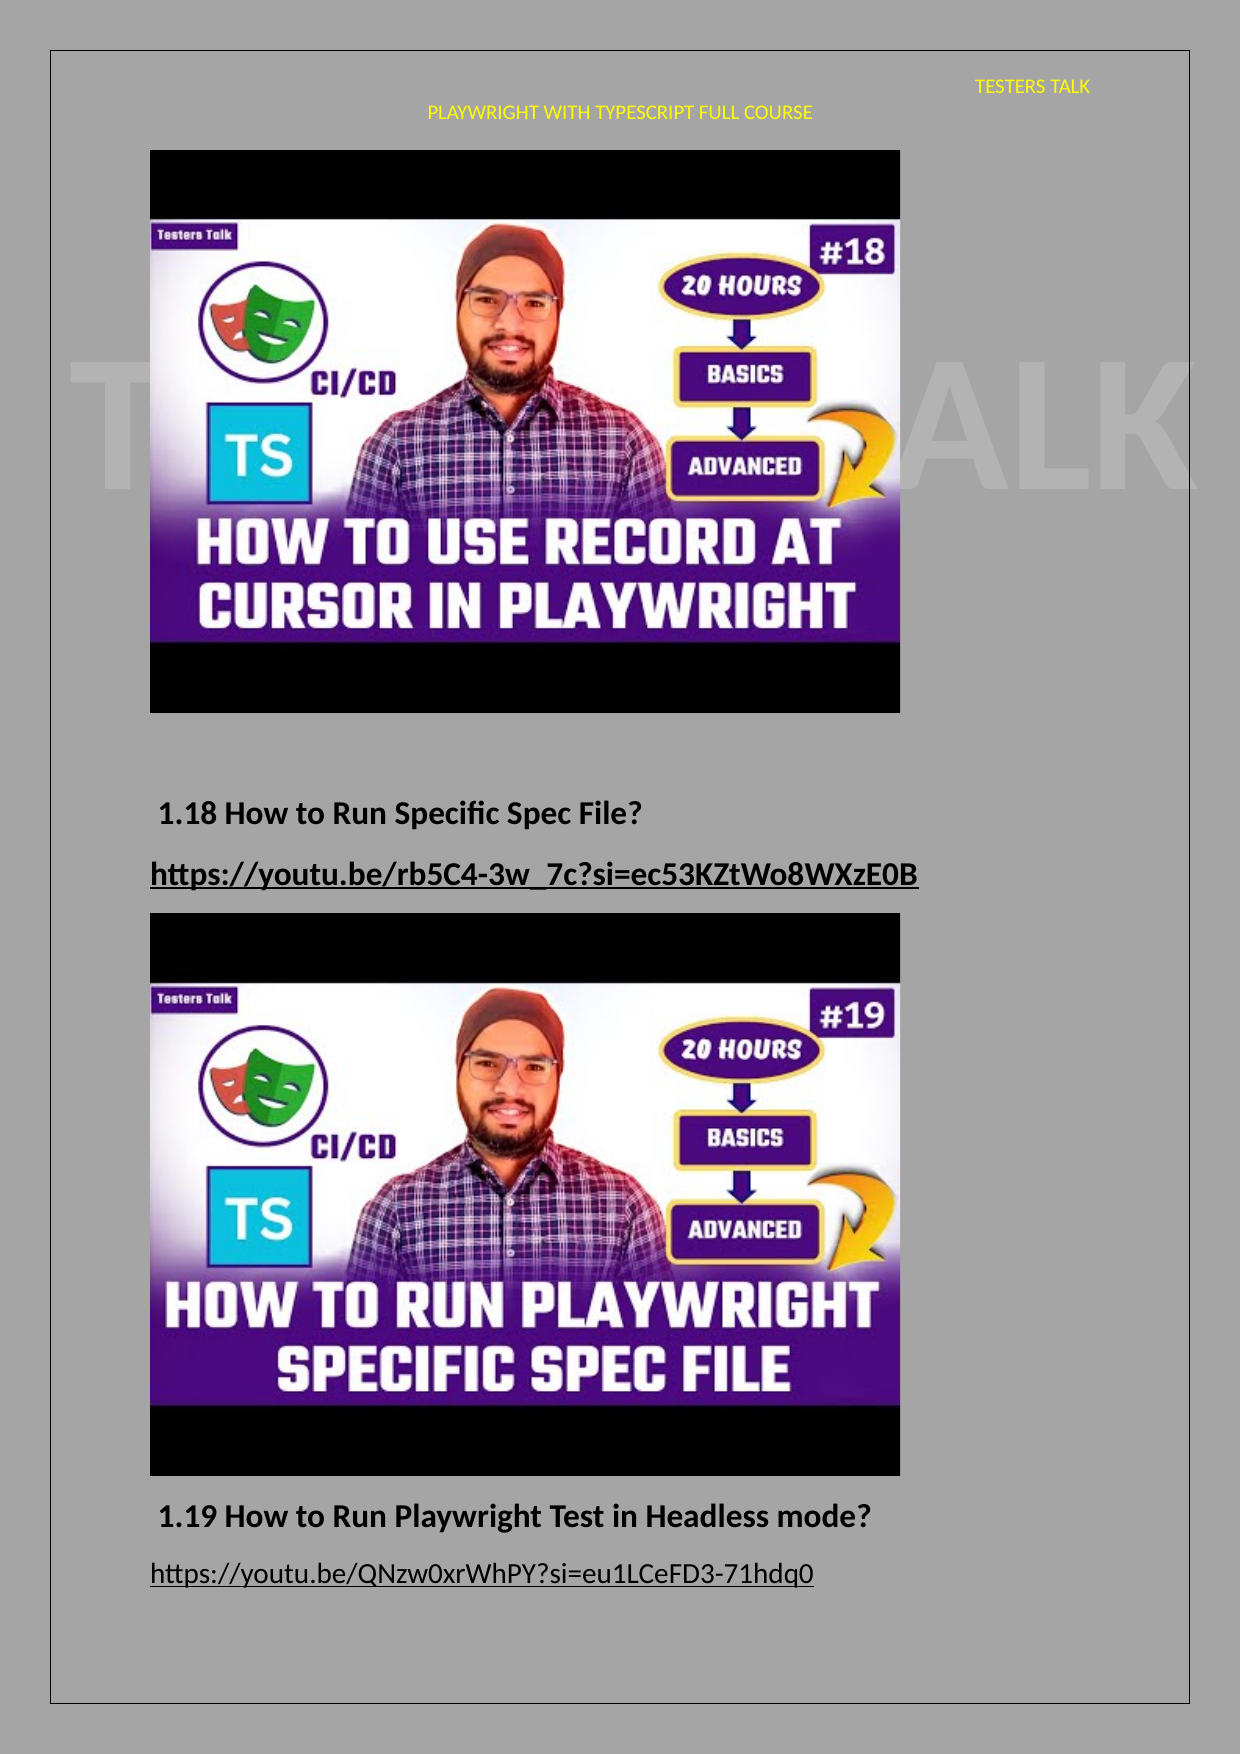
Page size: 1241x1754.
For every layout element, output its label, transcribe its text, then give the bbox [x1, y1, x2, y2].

picture [150, 913, 901, 1476]
picture [150, 150, 901, 713]
list 1.18 How to Run Specific Spec File? [150, 792, 1090, 833]
list https://youtu.be/rb5C4-3w_7c?si=ec53KZtWo8WXzE0B [150, 853, 1090, 893]
list 1.19 How to Run Playwright Test in Headless mode? [150, 1494, 1090, 1535]
list https://youtu.be/QNzw0xrWhPY?si=eu1LCeFD3-71hdq0 [150, 1555, 1090, 1591]
